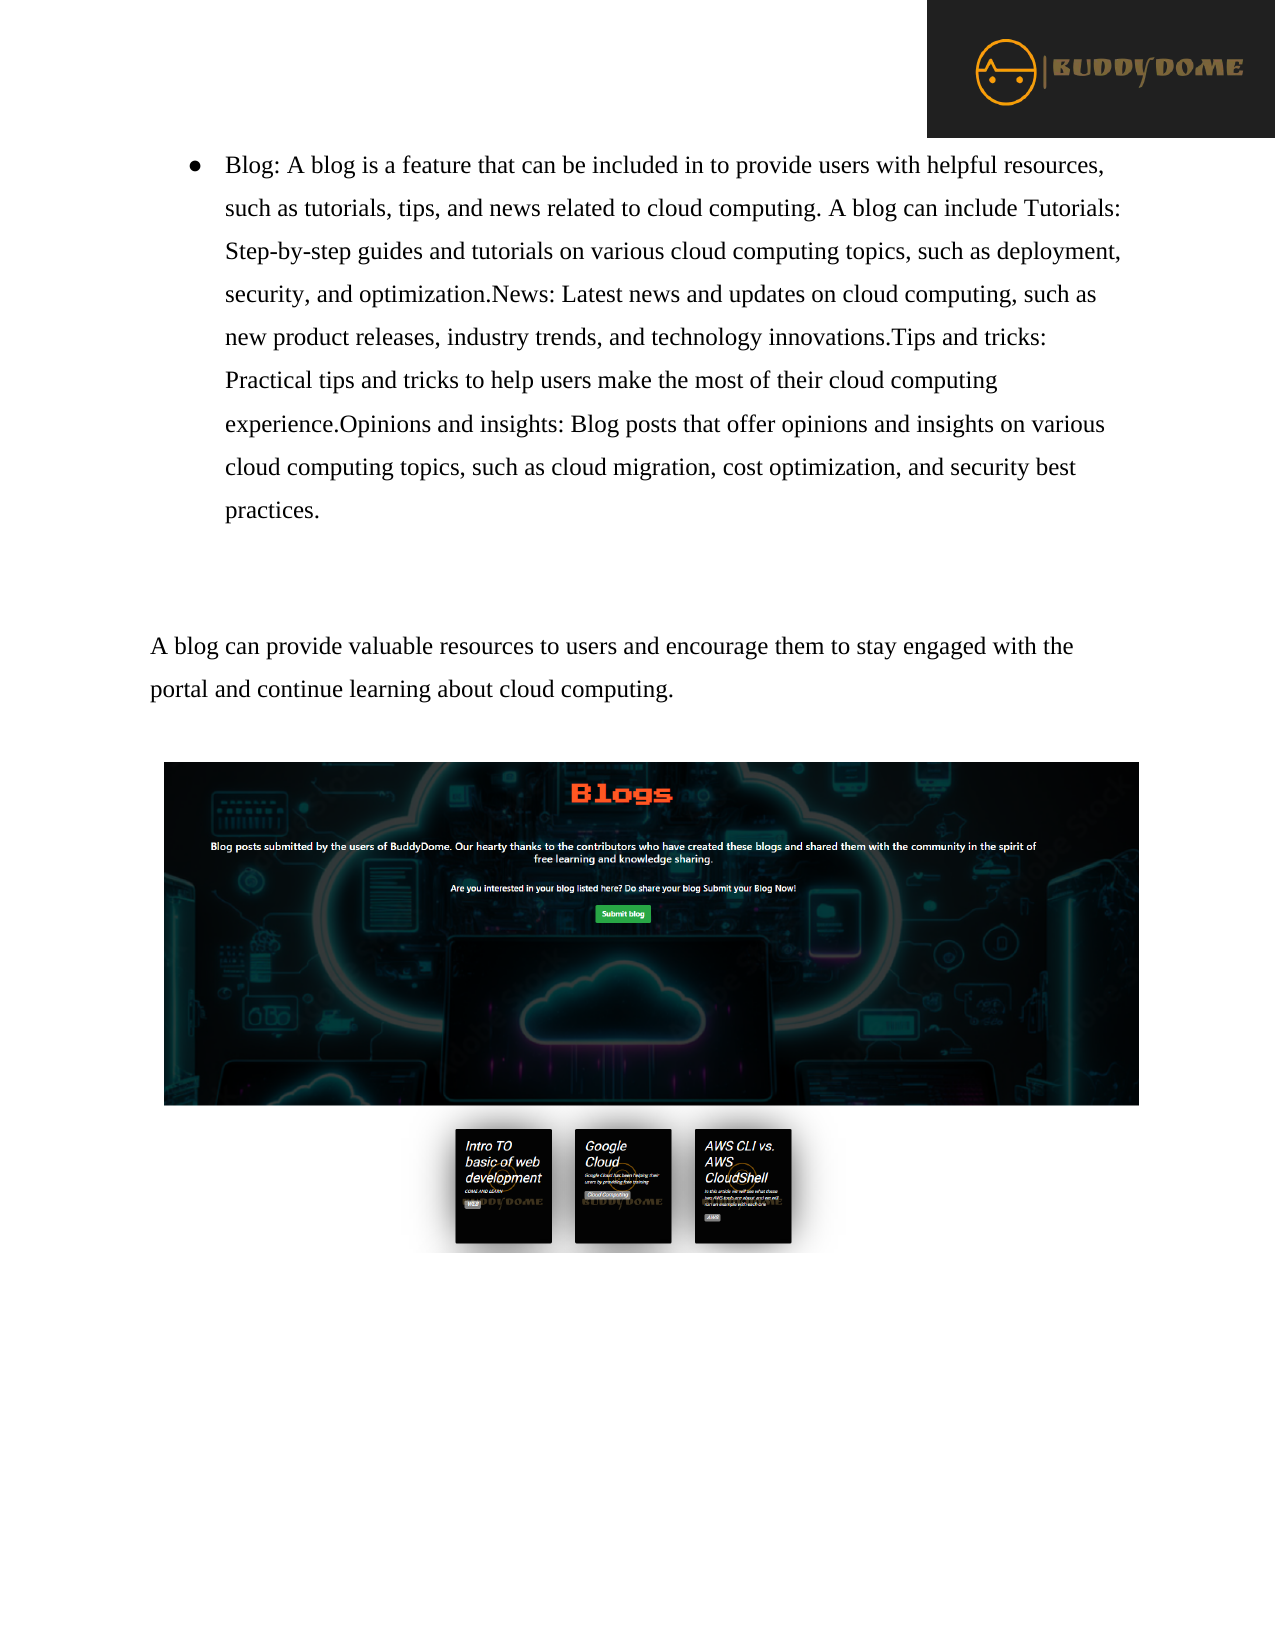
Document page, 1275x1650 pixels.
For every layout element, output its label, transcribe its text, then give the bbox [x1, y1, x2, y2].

list Blog: A blog is a feature that can be included in to provide users with helpful resources, such as tutorials, tips, and news related to cloud computing. A blog can include Tutorials: Step-by-step guides and tutorials on various cloud computing topics, such as deployment, security, and optimization.News: Latest news and updates on cloud computing, such as new product releases, industry trends, and technology innovations.Tips and tricks: Practical tips and tricks to help users make the most of their cloud computing experience.Opinions and insights: Blog posts that offer opinions and insights on various cloud computing topics, such as cloud migration, cost optimization, and security best practices. [187, 150, 1125, 524]
text A blog can provide valuable resources to users and encourage them to stay engaged with the portal and continue learning about cloud computing. [150, 631, 1125, 703]
picture [164, 762, 1139, 1253]
picture [927, 0, 1275, 138]
